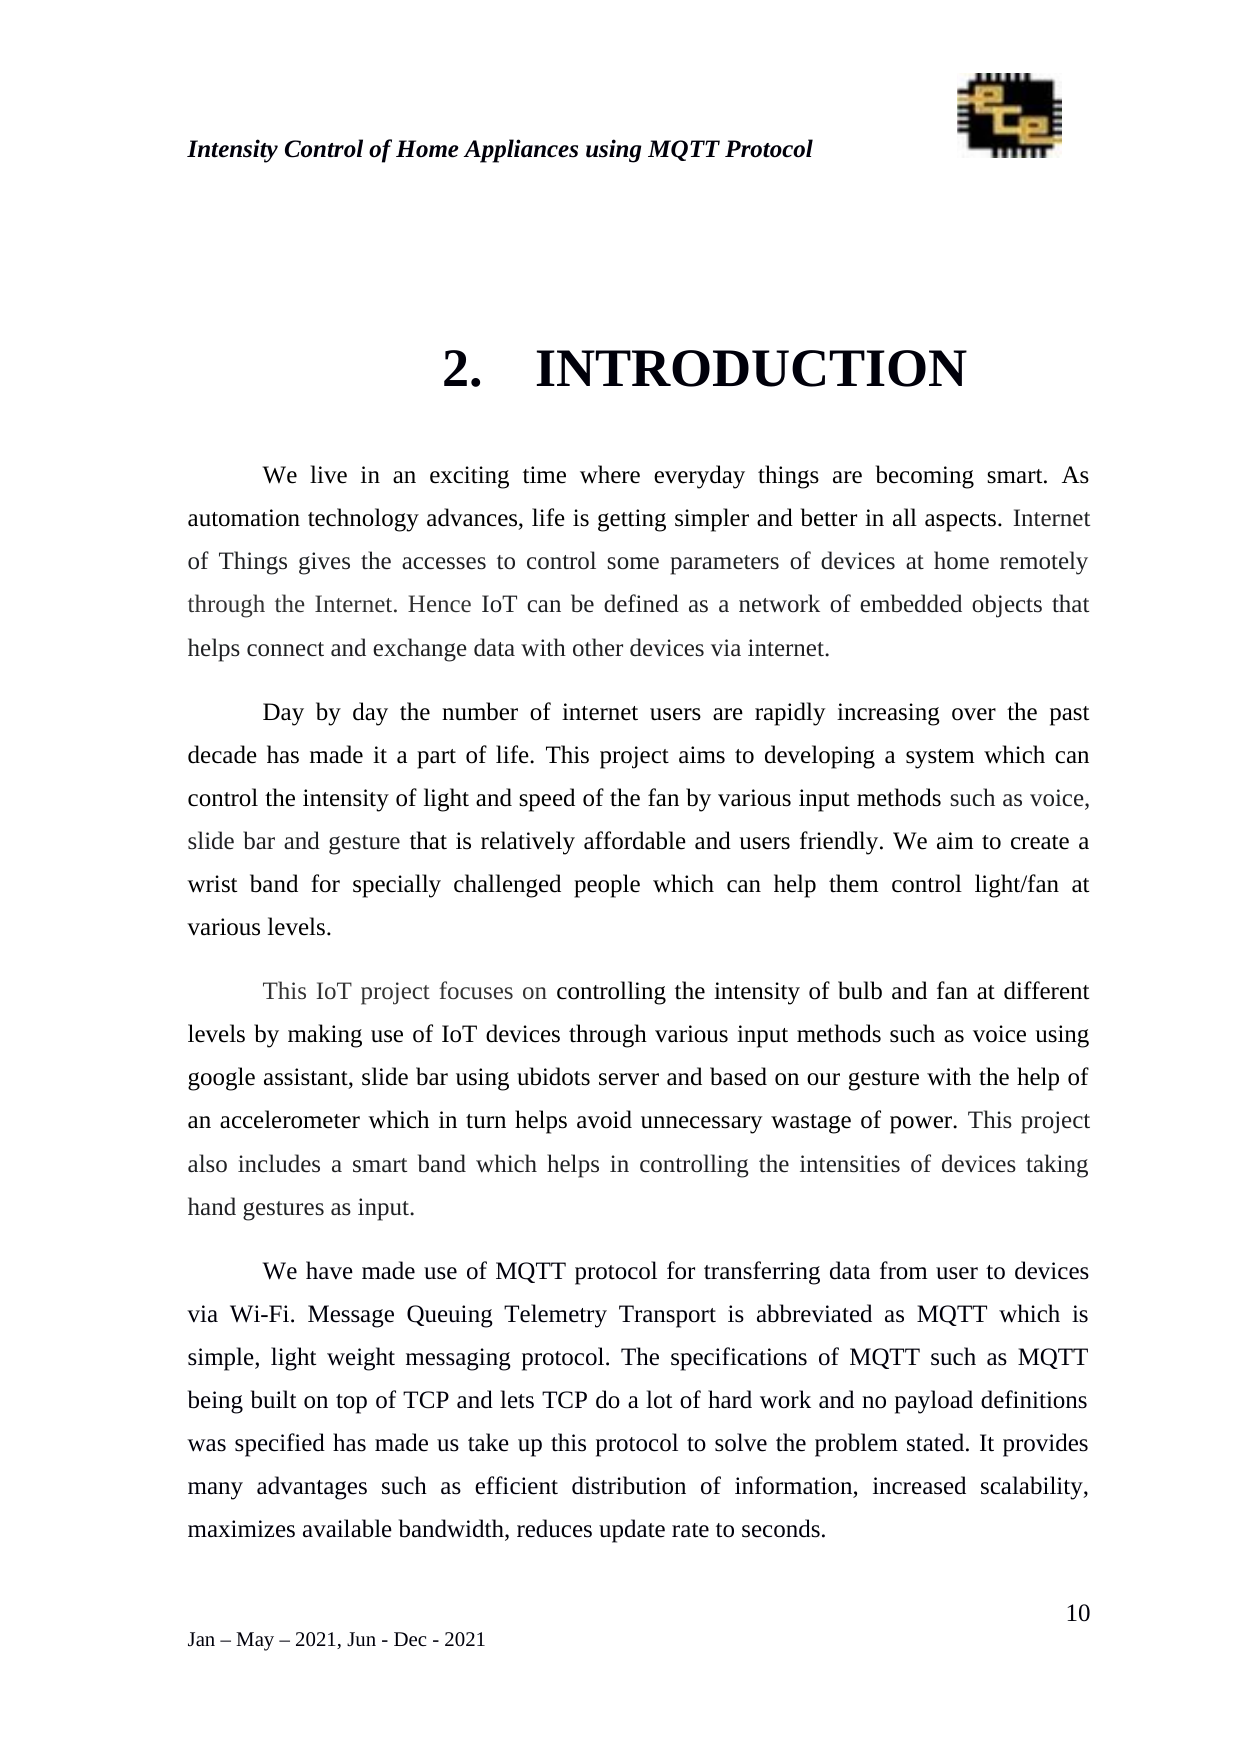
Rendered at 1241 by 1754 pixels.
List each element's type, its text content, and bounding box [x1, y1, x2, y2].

text We live in an exciting time where everyday things are becoming smart. As automation technology advances, life is getting simpler and better in all aspects. Internet of Things gives the accesses to control some parameters of devices at home remotely through the Internet. Hence IoT can be defined as a network of embedded objects that helps connect and exchange data with other devices via internet. [187, 602, 1090, 661]
text We have made use of MQTT protocol for transferring data from user to devices via Wi-Fi. Message Queuing Telemetry Transport is abbreviated as MQTT which is simple, light weight messaging protocol. The specifications of MQTT such as MQTT being built on top of TCP and lets TCP do a lot of hard work and no payload definitions was specified has made us take up this protocol to solve the problem stated. It provides many advantages such as efficient distribution of information, increased scalability, maximizes available bandwidth, reduces update rate to seconds. [187, 1256, 1090, 1543]
text Day by day the number of internet users are rapidly increasing over the past decade has made it a part of life. This project aims to developing a system which can control the intensity of light and speed of the fan by various input methods such as voice, slide bar and gesture that is relatively affordable and users friendly. We aim to create a wrist band for specially challenged people which can help them control light/fan at various levels. [187, 697, 1090, 941]
list INTRODUCTION [320, 336, 1090, 398]
picture [957, 73, 1062, 158]
text This IoT project focuses on controlling the intensity of bulb and fan at different levels by making use of IoT devices through various input methods such as voice using google assistant, slide bar using ubidots server and based on our gesture with the help of an accelerometer which in turn helps avoid unnecessary wastage of power. This project also includes a smart band which helps in controlling the intensities of devices taking hand gestures as input. [187, 976, 1090, 1221]
text We live in an exciting time where everyday things are becoming smart. As automation technology advances, life is getting simpler and better in all aspects. Internet of Things gives the accesses to control some parameters of devices at home remotely through the Internet. Hence IoT can be defined as a network of embedded objects that helps connect and exchange data with other devices via internet. [187, 460, 1090, 601]
